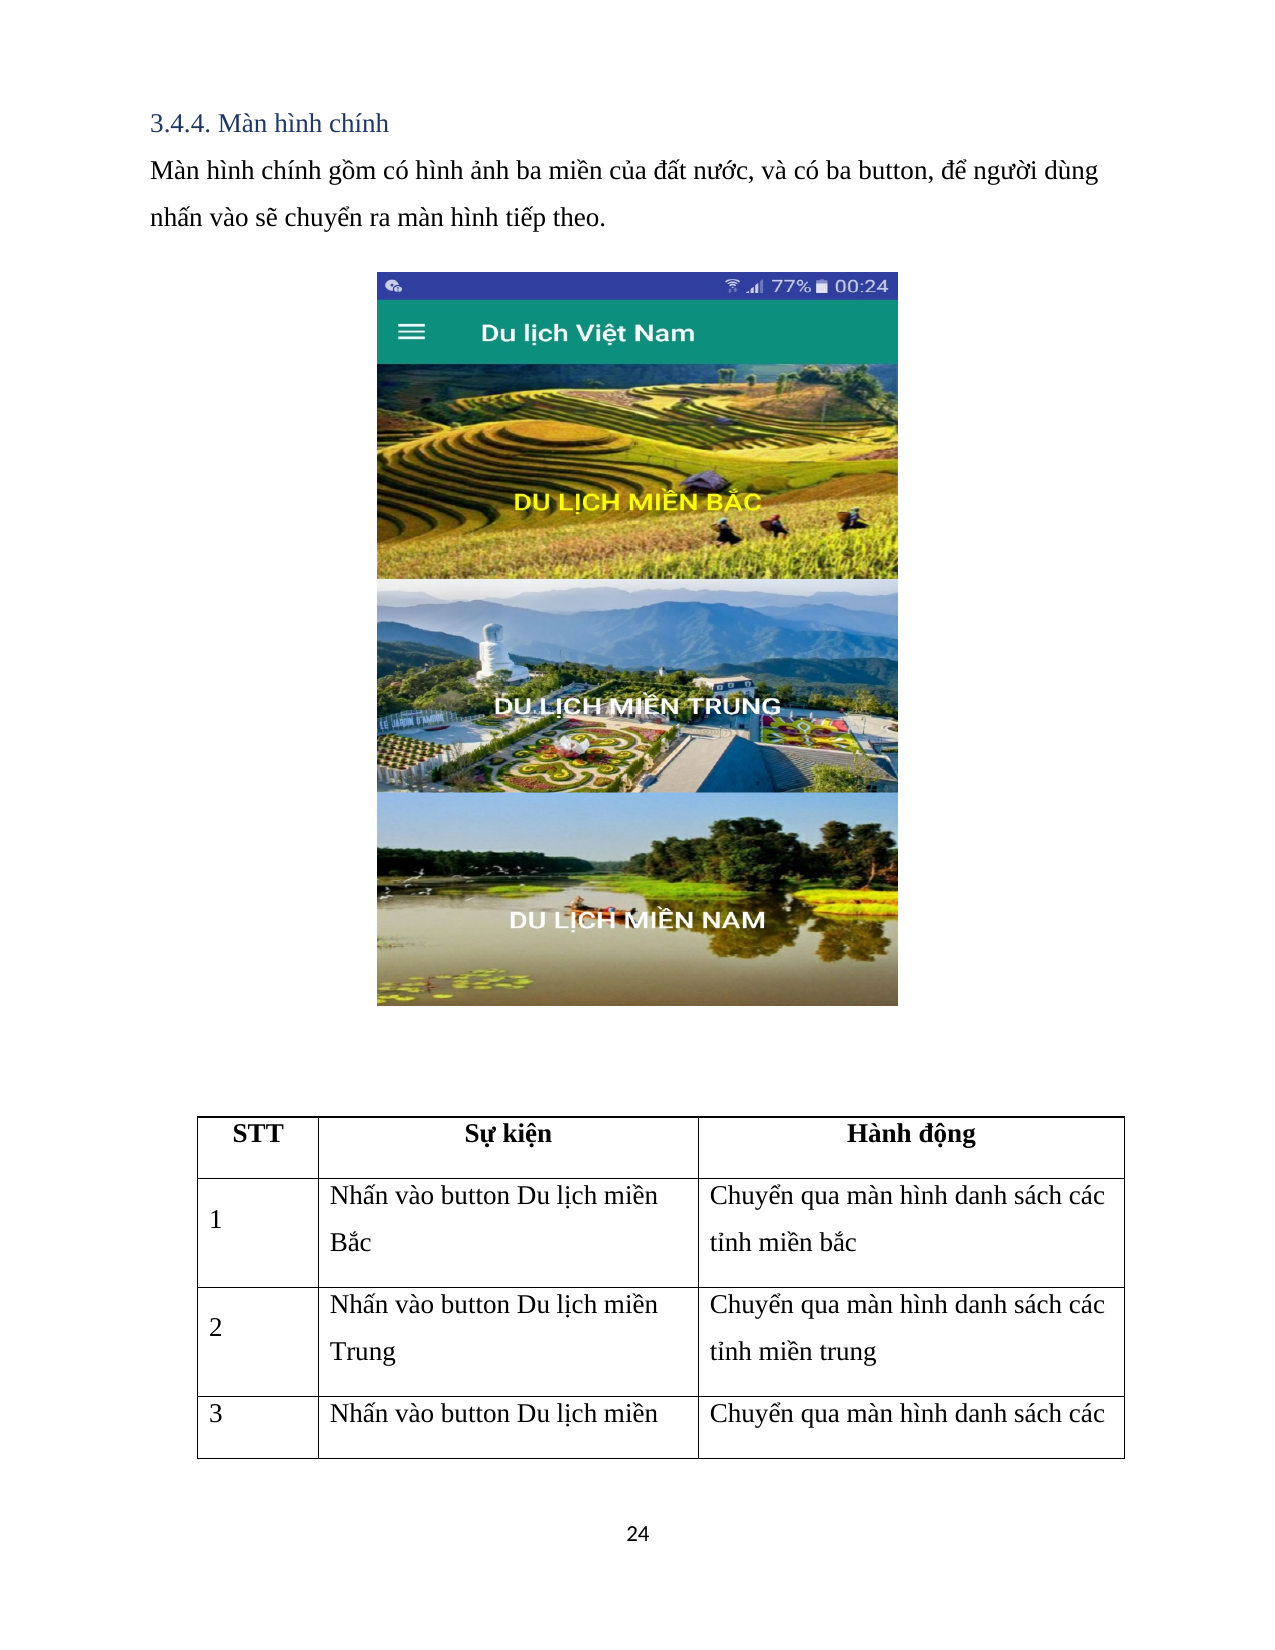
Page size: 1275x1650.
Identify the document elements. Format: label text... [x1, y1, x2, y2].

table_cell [319, 1397, 698, 1458]
table_cell 3 [198, 1397, 318, 1458]
text Màn hình chính gồm có hình ảnh ba miền của đất nước, và có ba button, để người dùng nhấn vào sẽ chuyển ra màn hình tiếp theo. [150, 154, 1125, 232]
table_header STT [198, 1118, 318, 1178]
table_cell 2 [198, 1288, 318, 1396]
table_cell Nhấn vào button Du lịch miền Bắc [319, 1179, 698, 1287]
picture [377, 272, 898, 1006]
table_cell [699, 1397, 1124, 1458]
table_header Hành động [699, 1118, 1124, 1178]
table_cell Chuyển qua màn hình danh sách các tỉnh miền bắc [699, 1179, 1124, 1287]
table_cell Chuyển qua màn hình danh sách các tỉnh miền trung [699, 1288, 1124, 1396]
table_header Sự kiện [319, 1118, 698, 1178]
table_cell 1 [198, 1179, 318, 1287]
subtitle 3.4.4. Màn hình chính [150, 108, 1125, 139]
table_cell Nhấn vào button Du lịch miền Trung [319, 1288, 698, 1396]
